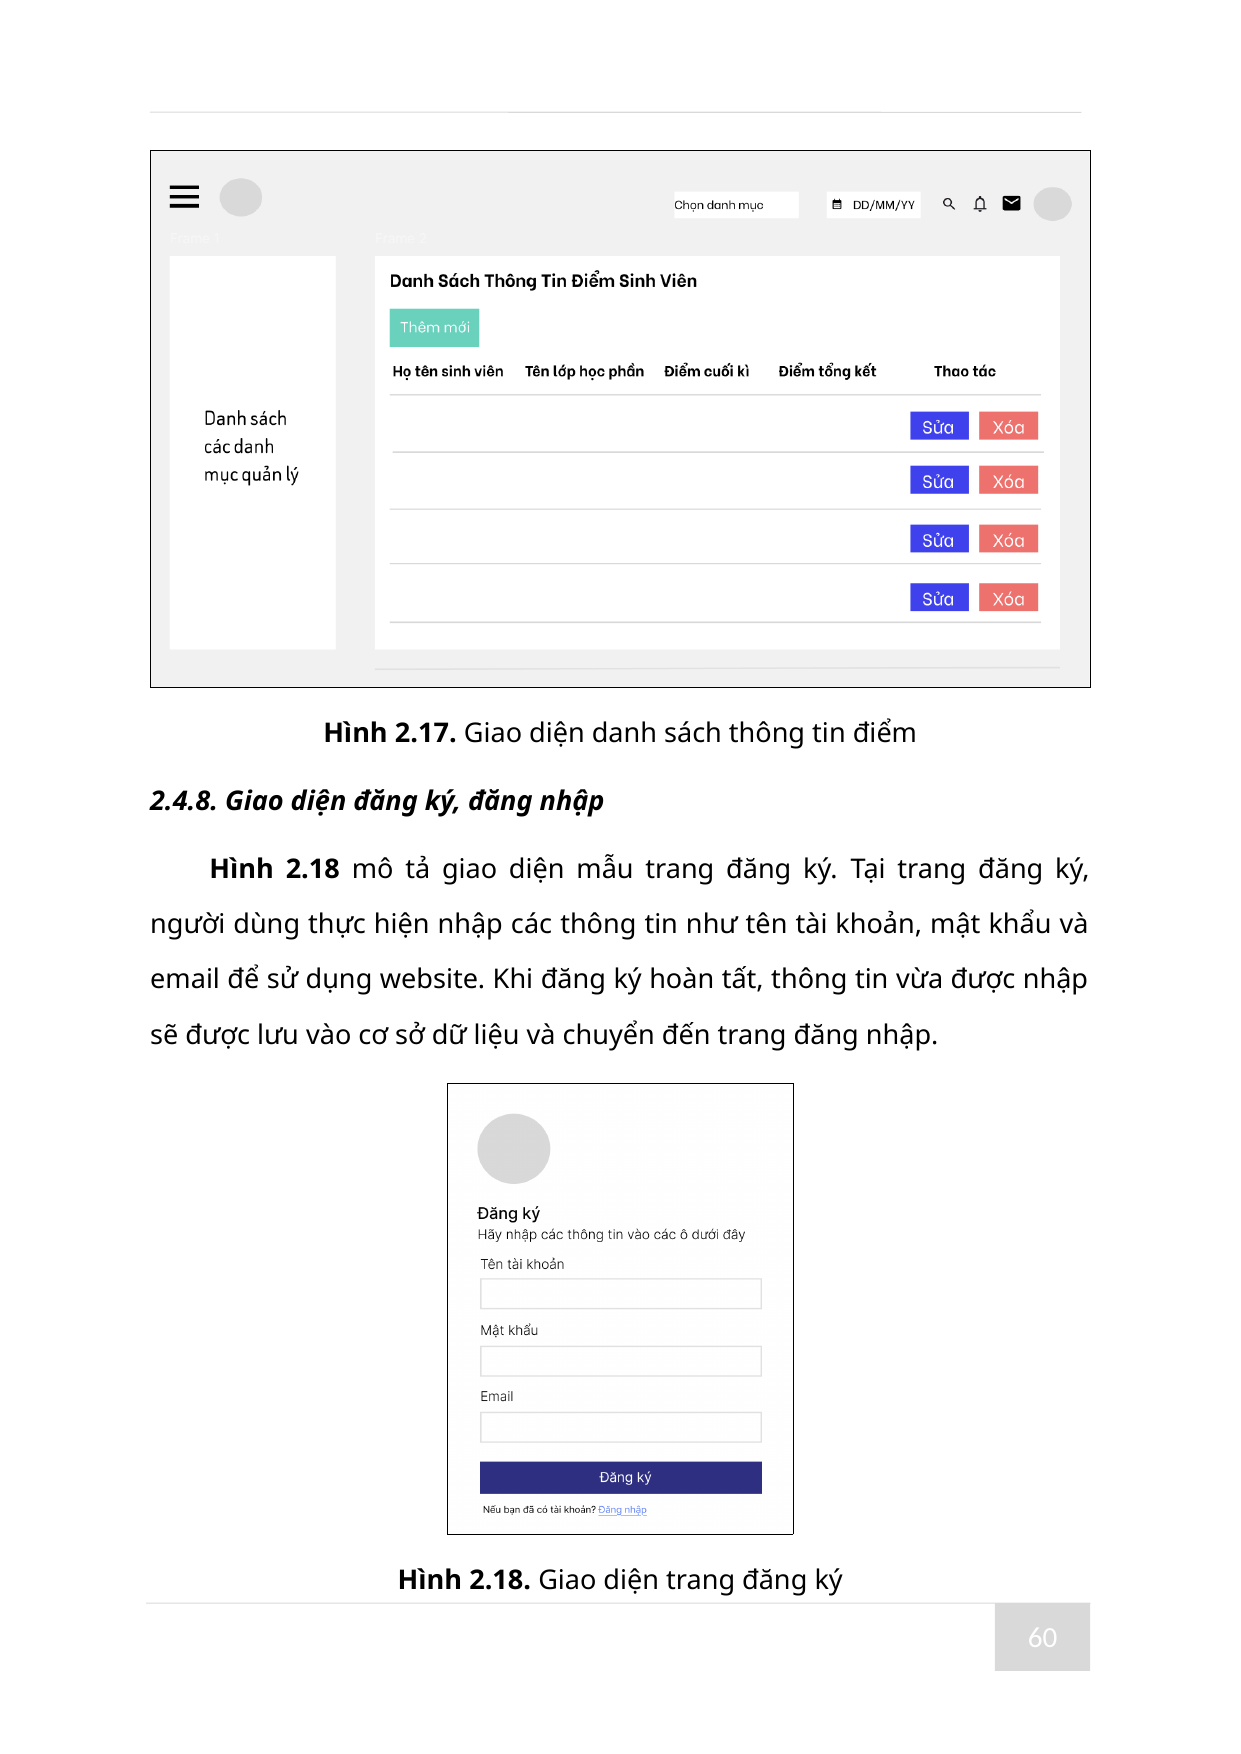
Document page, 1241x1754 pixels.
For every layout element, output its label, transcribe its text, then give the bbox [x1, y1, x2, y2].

text Hình 2.17. Giao diện danh sách thông tin điểm [150, 714, 1090, 751]
picture [151, 151, 1090, 687]
text 2.4.8. Giao diện đăng ký, đăng nhập [150, 781, 1090, 818]
picture [448, 1084, 793, 1534]
text Hình 2.18. Giao diện trang đăng ký [150, 1560, 1090, 1597]
text Hình 2.18 mô tả giao diện mẫu trang đăng ký. Tại trang đăng ký, người dùng thực hiện nhập các thông tin như tên tài khoản, mật khẩu và email để sử dụng website. Khi đăng ký hoàn tất, thông tin vừa được nhập sẽ được lưu vào cơ sở dữ liệu và chuyển đến trang đăng nhập. [150, 849, 1090, 1052]
